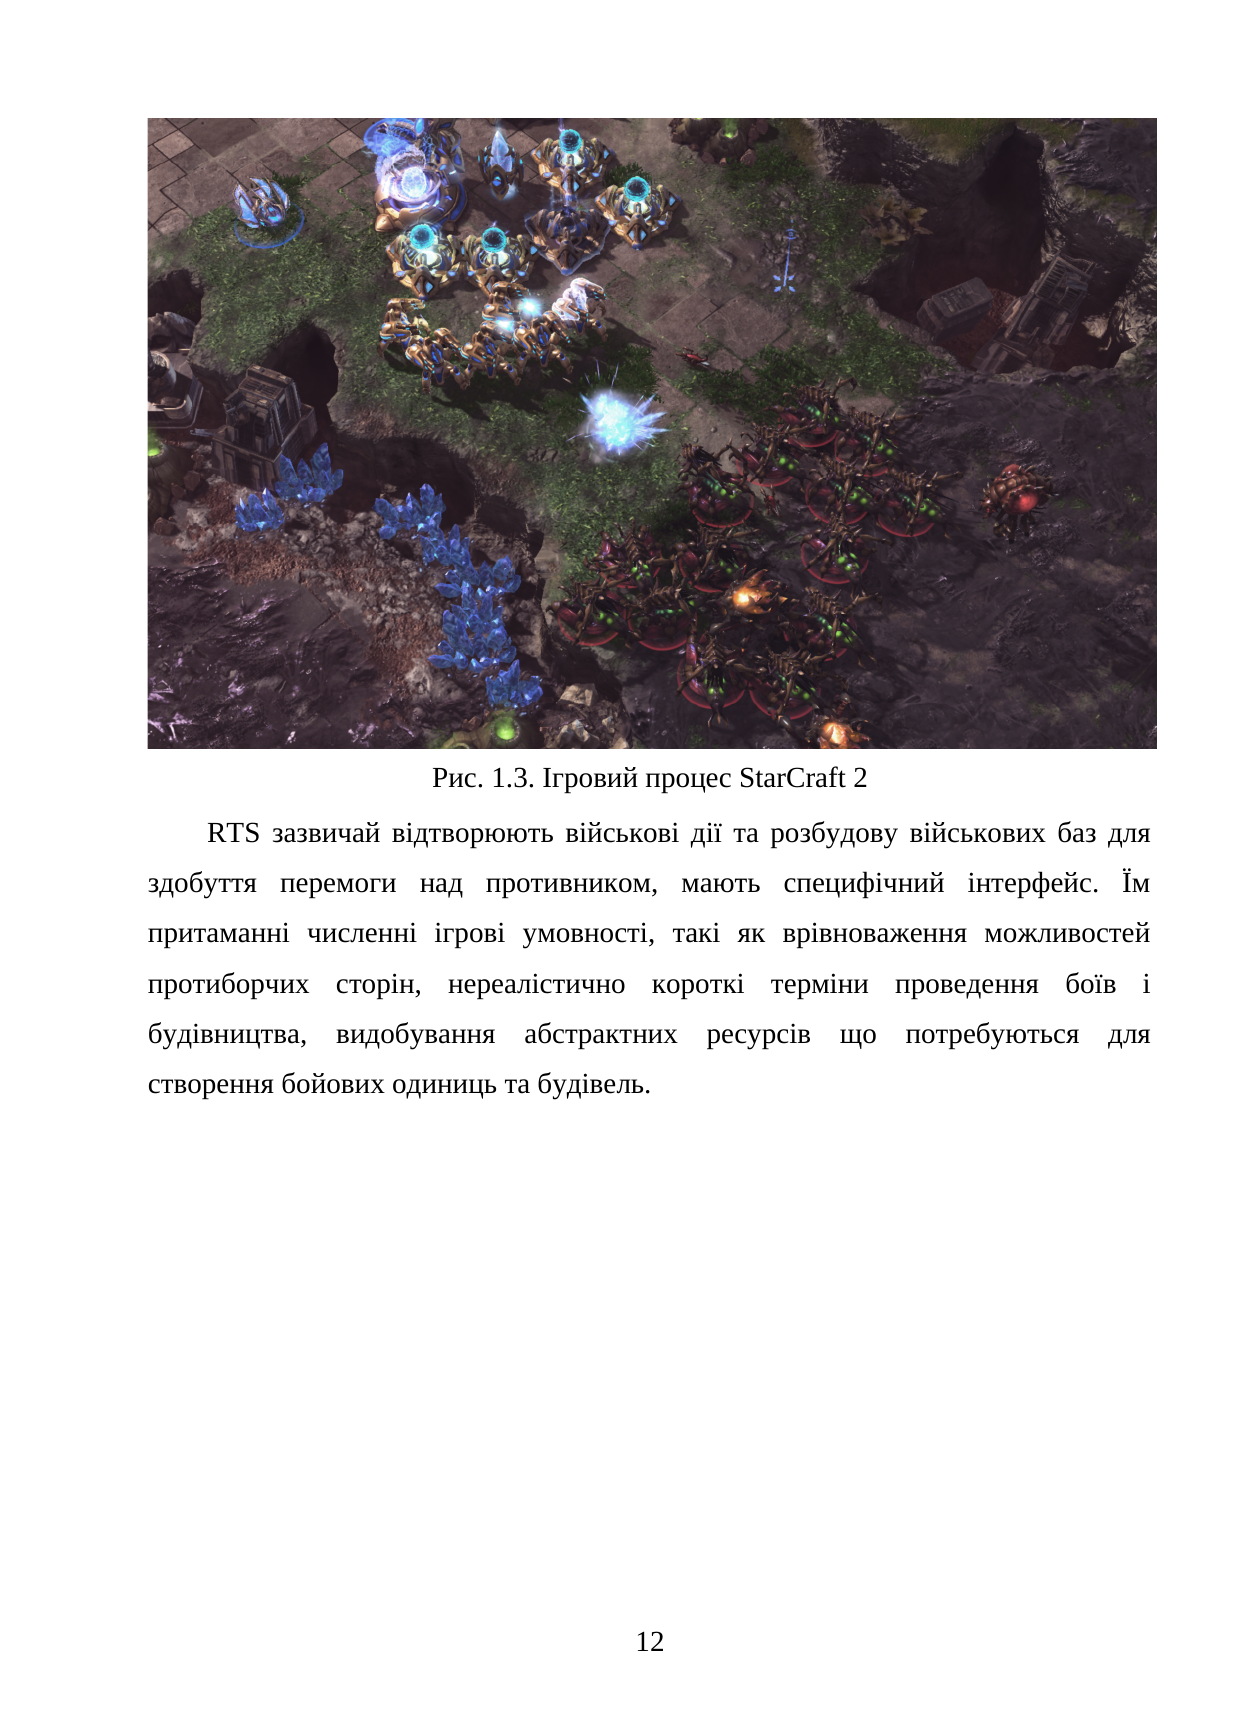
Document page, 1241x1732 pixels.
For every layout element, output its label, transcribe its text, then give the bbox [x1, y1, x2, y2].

text RTS зазвичай відтворюють військові дії та розбудову військових баз для здобуття перемоги над противником, мають специфічний інтерфейс. Їм притаманні численні ігрові умовності, такі як врівноваження можливостей протиборчих сторін, нереалістично короткі терміни проведення боїв і будівництва, видобування абстрактних ресурсів що потребуються для створення бойових одиниць та будівель. [148, 815, 1152, 1100]
picture [147, 118, 1157, 749]
text Рис. 1.3. Ігровий процес StarCraft 2 [148, 761, 1152, 794]
